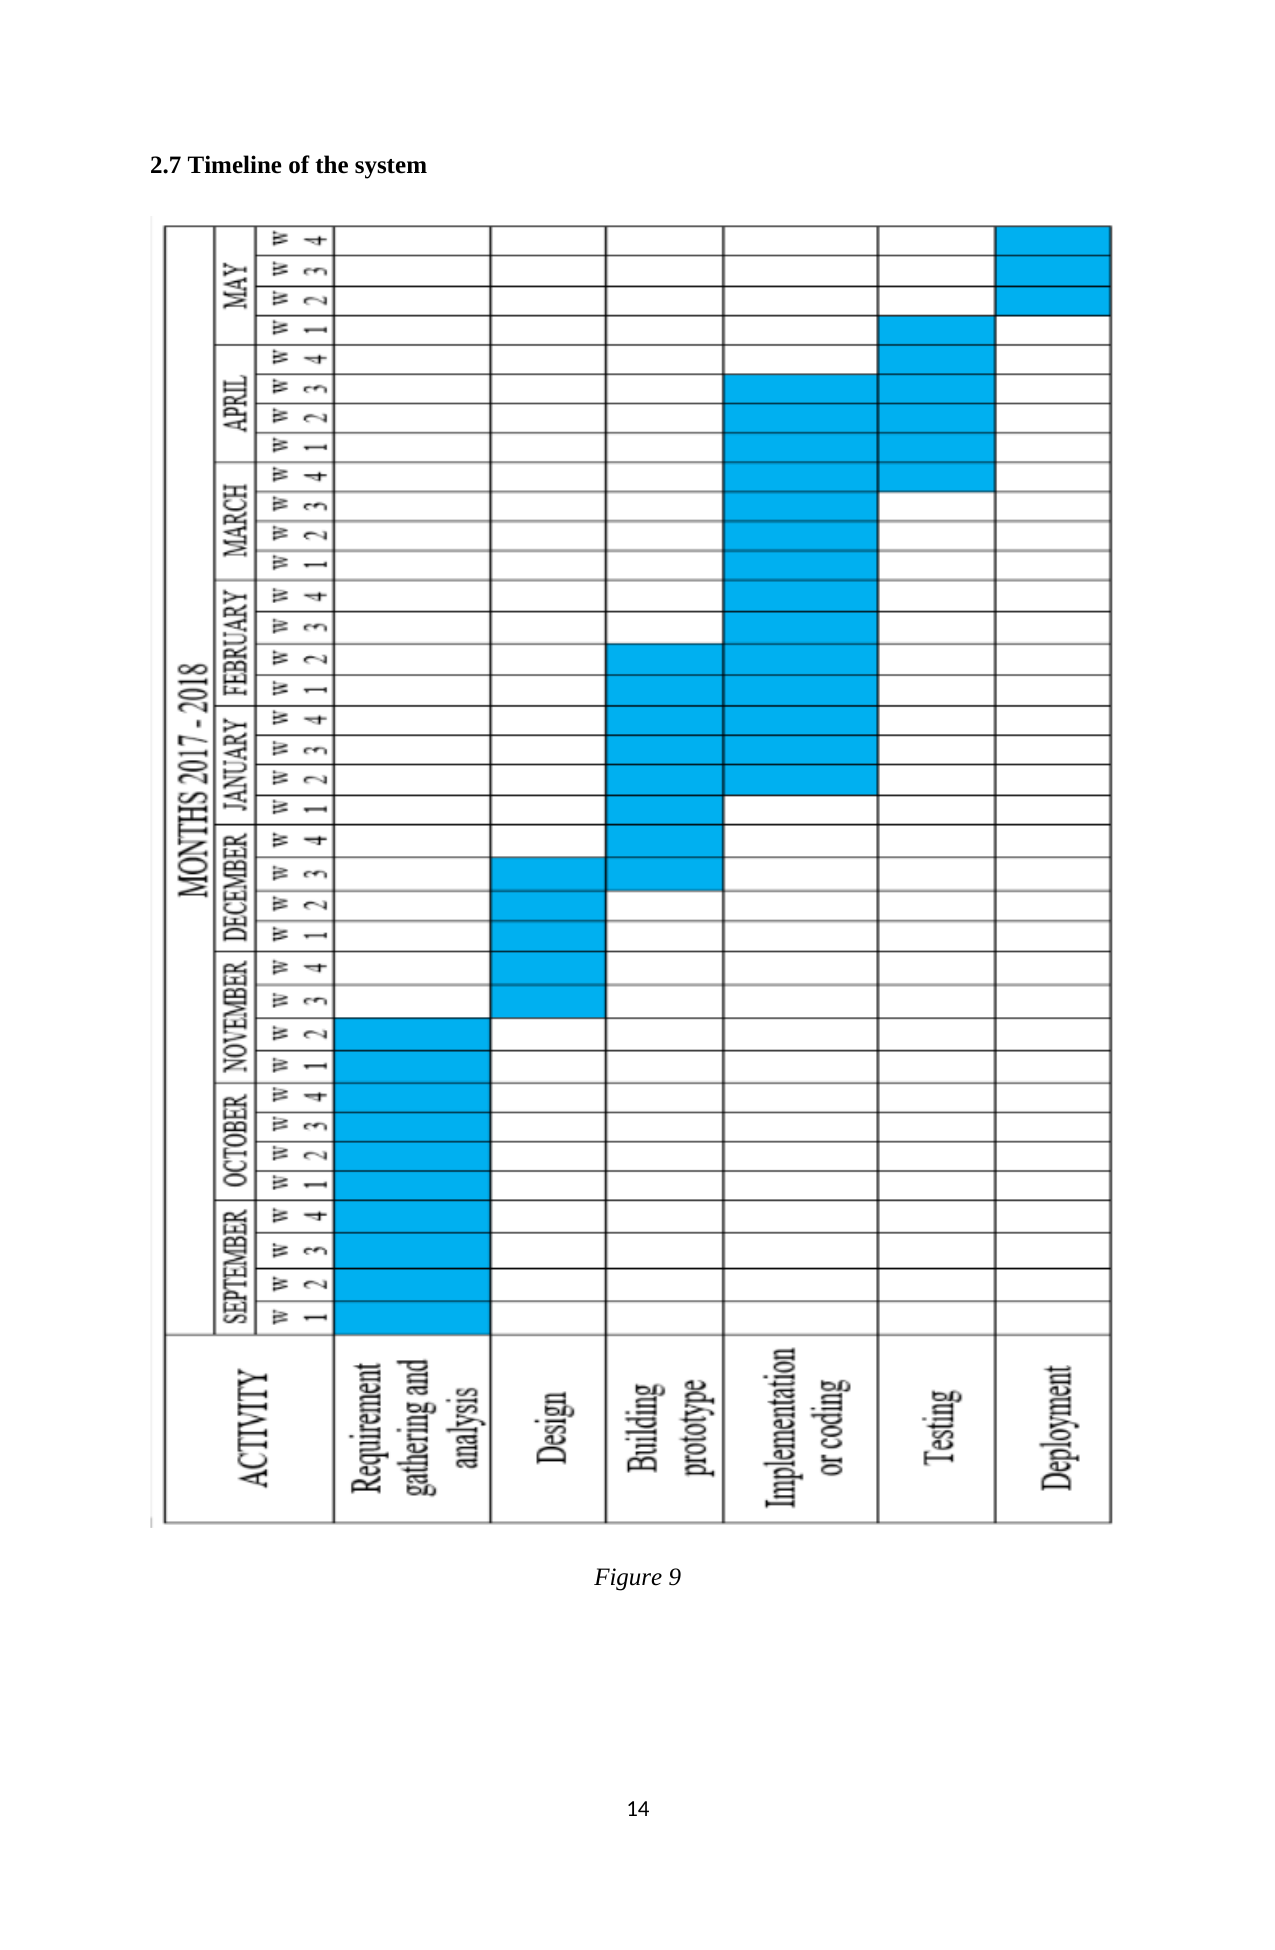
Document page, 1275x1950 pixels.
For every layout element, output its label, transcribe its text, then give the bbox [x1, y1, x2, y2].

text Figure 9 [150, 1562, 1125, 1591]
picture [150, 216, 1143, 1528]
text 2.7 Timeline of the system [150, 150, 1125, 179]
